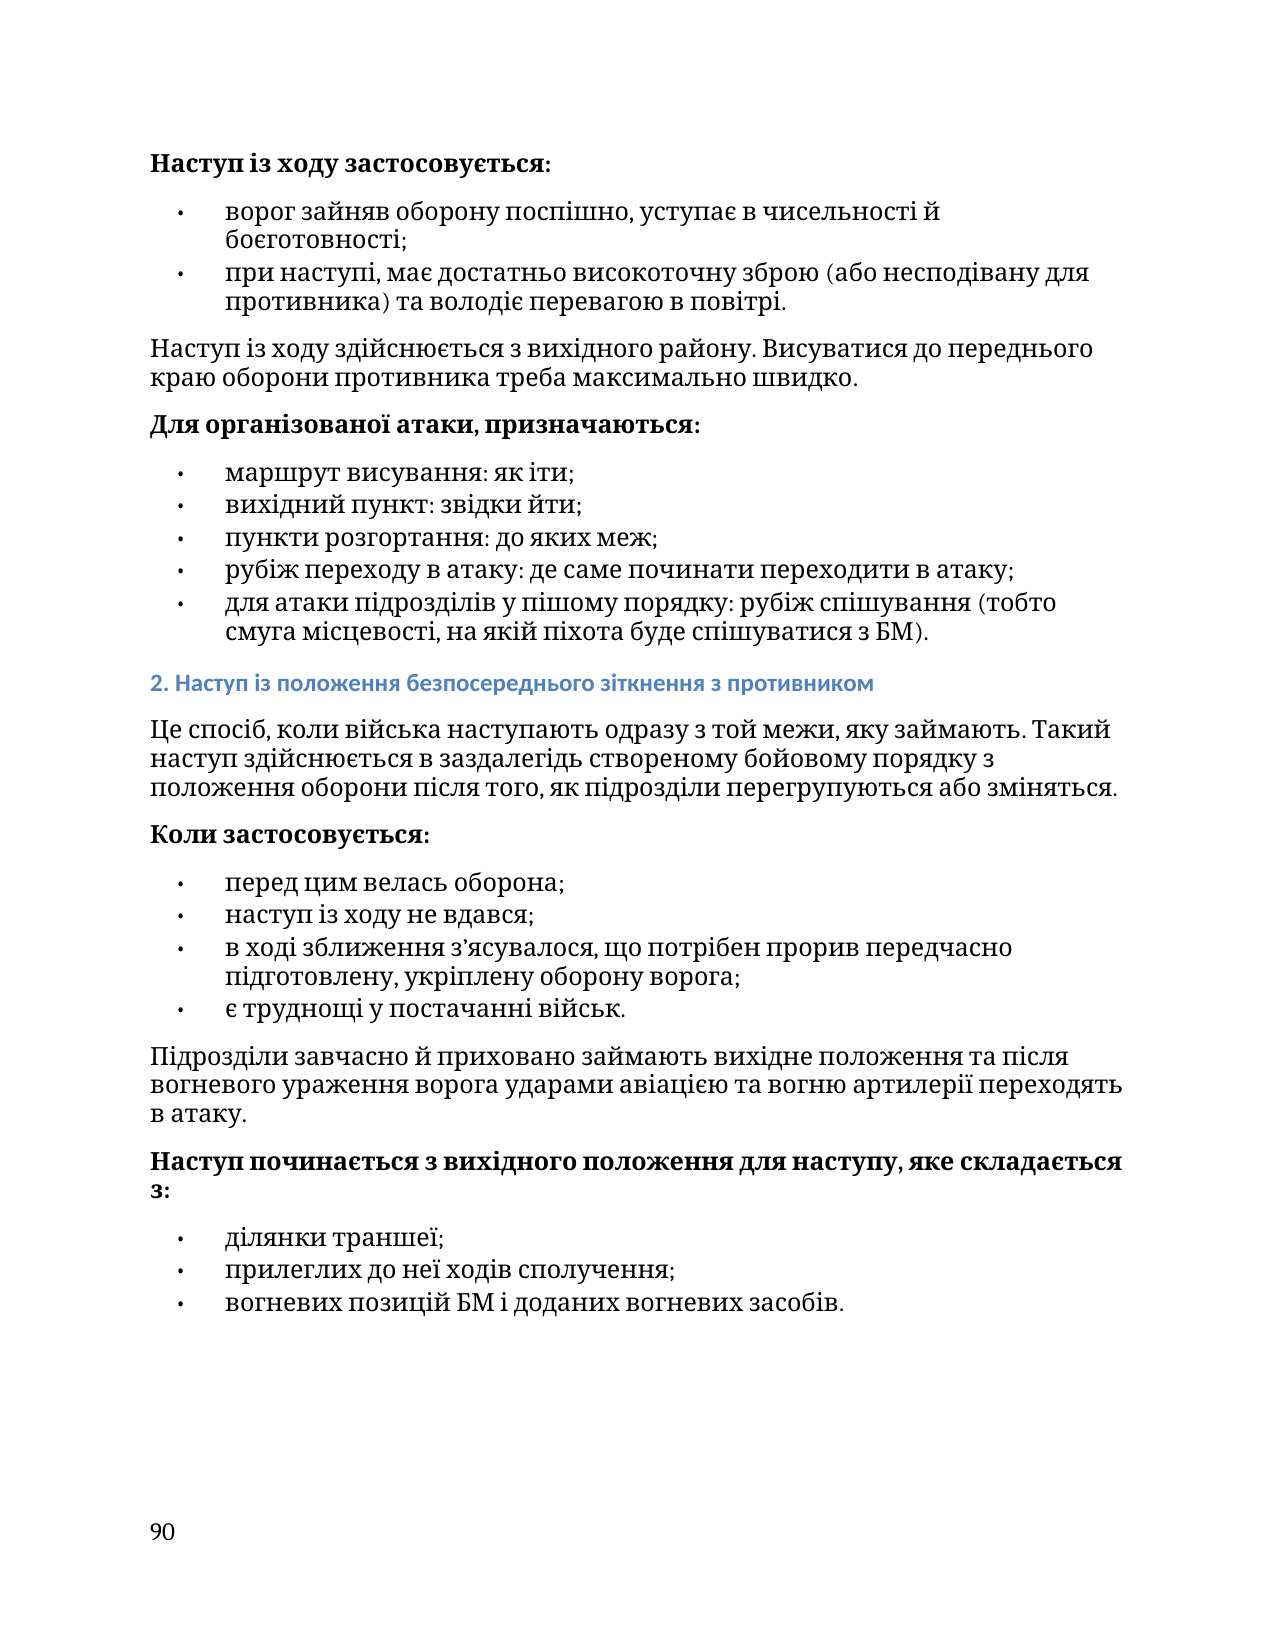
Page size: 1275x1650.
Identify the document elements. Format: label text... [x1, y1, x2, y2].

text Це спосіб, коли війська наступають одразу з той межи, яку займають. Такий наступ здійснюється в заздалегідь створеному бойовому порядку з положення оборони після того, як підрозділи перегрупуються або зміняться. [150, 716, 1125, 803]
list пункти розгортання: до яких меж; [175, 524, 1125, 552]
list для атаки підрозділів у пішому порядку: рубіж спішування (тобто смуга місцевості, на якій піхота буде спішуватися з БМ). [175, 589, 1125, 646]
text Наступ із ходу застосовується: [150, 150, 1125, 179]
list при наступі, має достатньо високоточну зброю (або несподівану для противника) та володіє перевагою в повітрі. [175, 259, 1125, 316]
list перед цим велась оборона; [175, 869, 1125, 898]
list ділянки траншеї; [175, 1224, 1125, 1253]
text Наступ із ходу здійснюється з вихідного району. Висуватися до переднього краю оборони противника треба максимально швидко. [150, 335, 1125, 392]
list ворог зайняв оборону поспішно, уступає в чисельності й боєготовності; [175, 197, 1125, 255]
list наступ із ходу не вдався; [175, 901, 1125, 930]
text Для організованої атаки, призначаються: [150, 411, 1125, 440]
list вогневих позицій БМ і доданих вогневих засобів. [175, 1289, 1125, 1318]
list є труднощі у постачанні військ. [175, 995, 1125, 1024]
text Коли застосовується: [150, 821, 1125, 850]
list рубіж переходу в атаку: де саме починати переходити в атаку; [175, 556, 1125, 585]
text Підрозділи завчасно й приховано займають вихідне положення та після вогневого ураження ворога ударами авіацією та вогню артилерії переходять в атаку. [150, 1043, 1125, 1129]
subtitle 2. Наступ із положення безпосереднього зіткнення з противником [150, 667, 1125, 698]
list маршрут висування: як іти; [175, 459, 1125, 487]
list в ході зближення з’ясувалося, що потрібен прорив передчасно підготовлену, укріплену оборону ворога; [175, 934, 1125, 991]
text Наступ починається з вихідного положення для наступу, яке складається з: [150, 1148, 1125, 1205]
list вихідний пункт: звідки йти; [175, 491, 1125, 520]
list прилеглих до неї ходів сполучення; [175, 1256, 1125, 1285]
